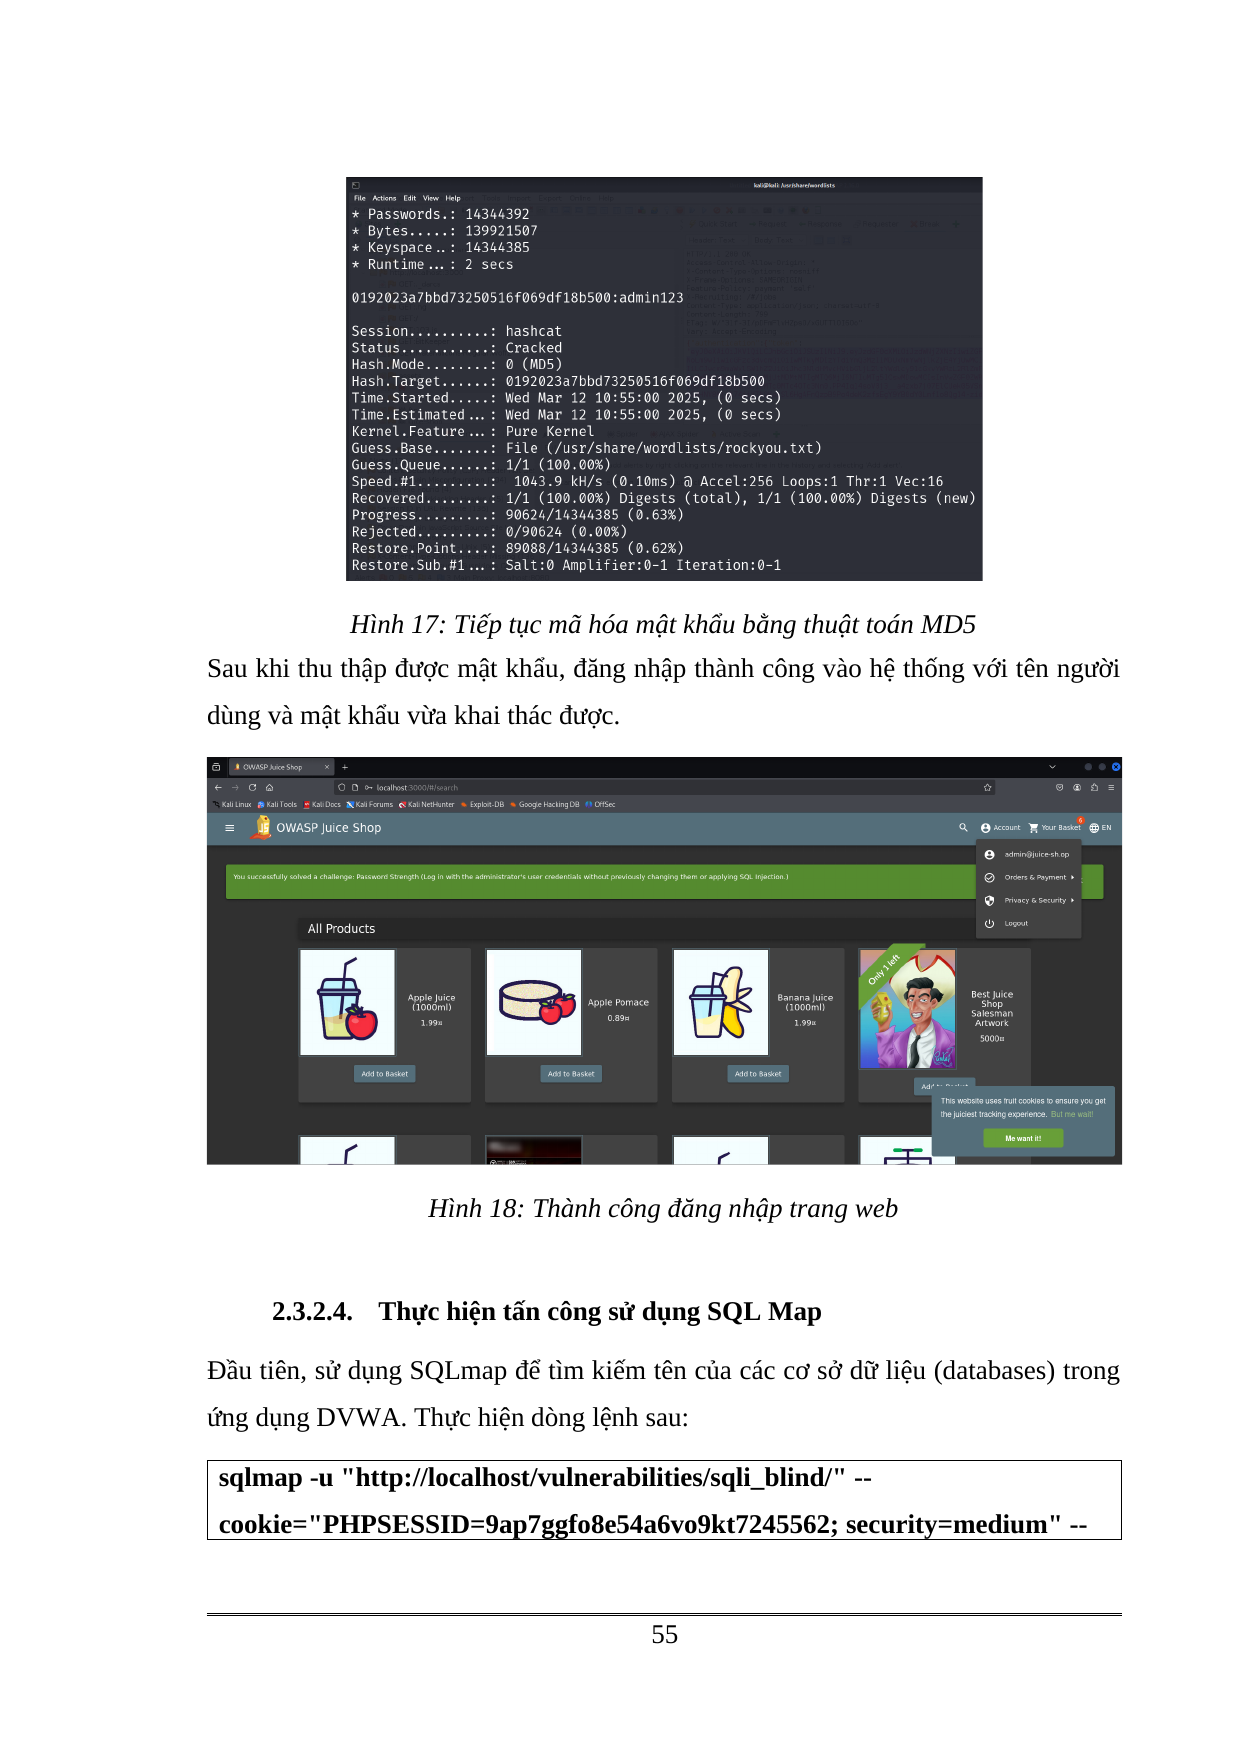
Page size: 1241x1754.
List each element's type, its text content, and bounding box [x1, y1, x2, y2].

text Đầu tiên, sử dụng SQLmap để tìm kiếm tên của các cơ sở dữ liệu (databases) trong ứng dụng DVWA. Thực hiện dòng lệnh sau: [207, 1354, 1122, 1432]
text Hình 17: Tiếp tục mã hóa mật khẩu bằng thuật toán MD5 [207, 608, 1122, 639]
picture [346, 177, 983, 581]
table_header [208, 1461, 1121, 1539]
picture [206, 757, 1123, 1165]
subtitle Thực hiện tấn công sử dụng SQL Map [272, 1295, 1122, 1326]
text Hình 18: Thành công đăng nhập trang web [207, 1192, 1122, 1224]
text Sau khi thu thập được mật khẩu, đăng nhập thành công vào hệ thống với tên người dùng và mật khẩu vừa khai thác được. [207, 652, 1122, 730]
